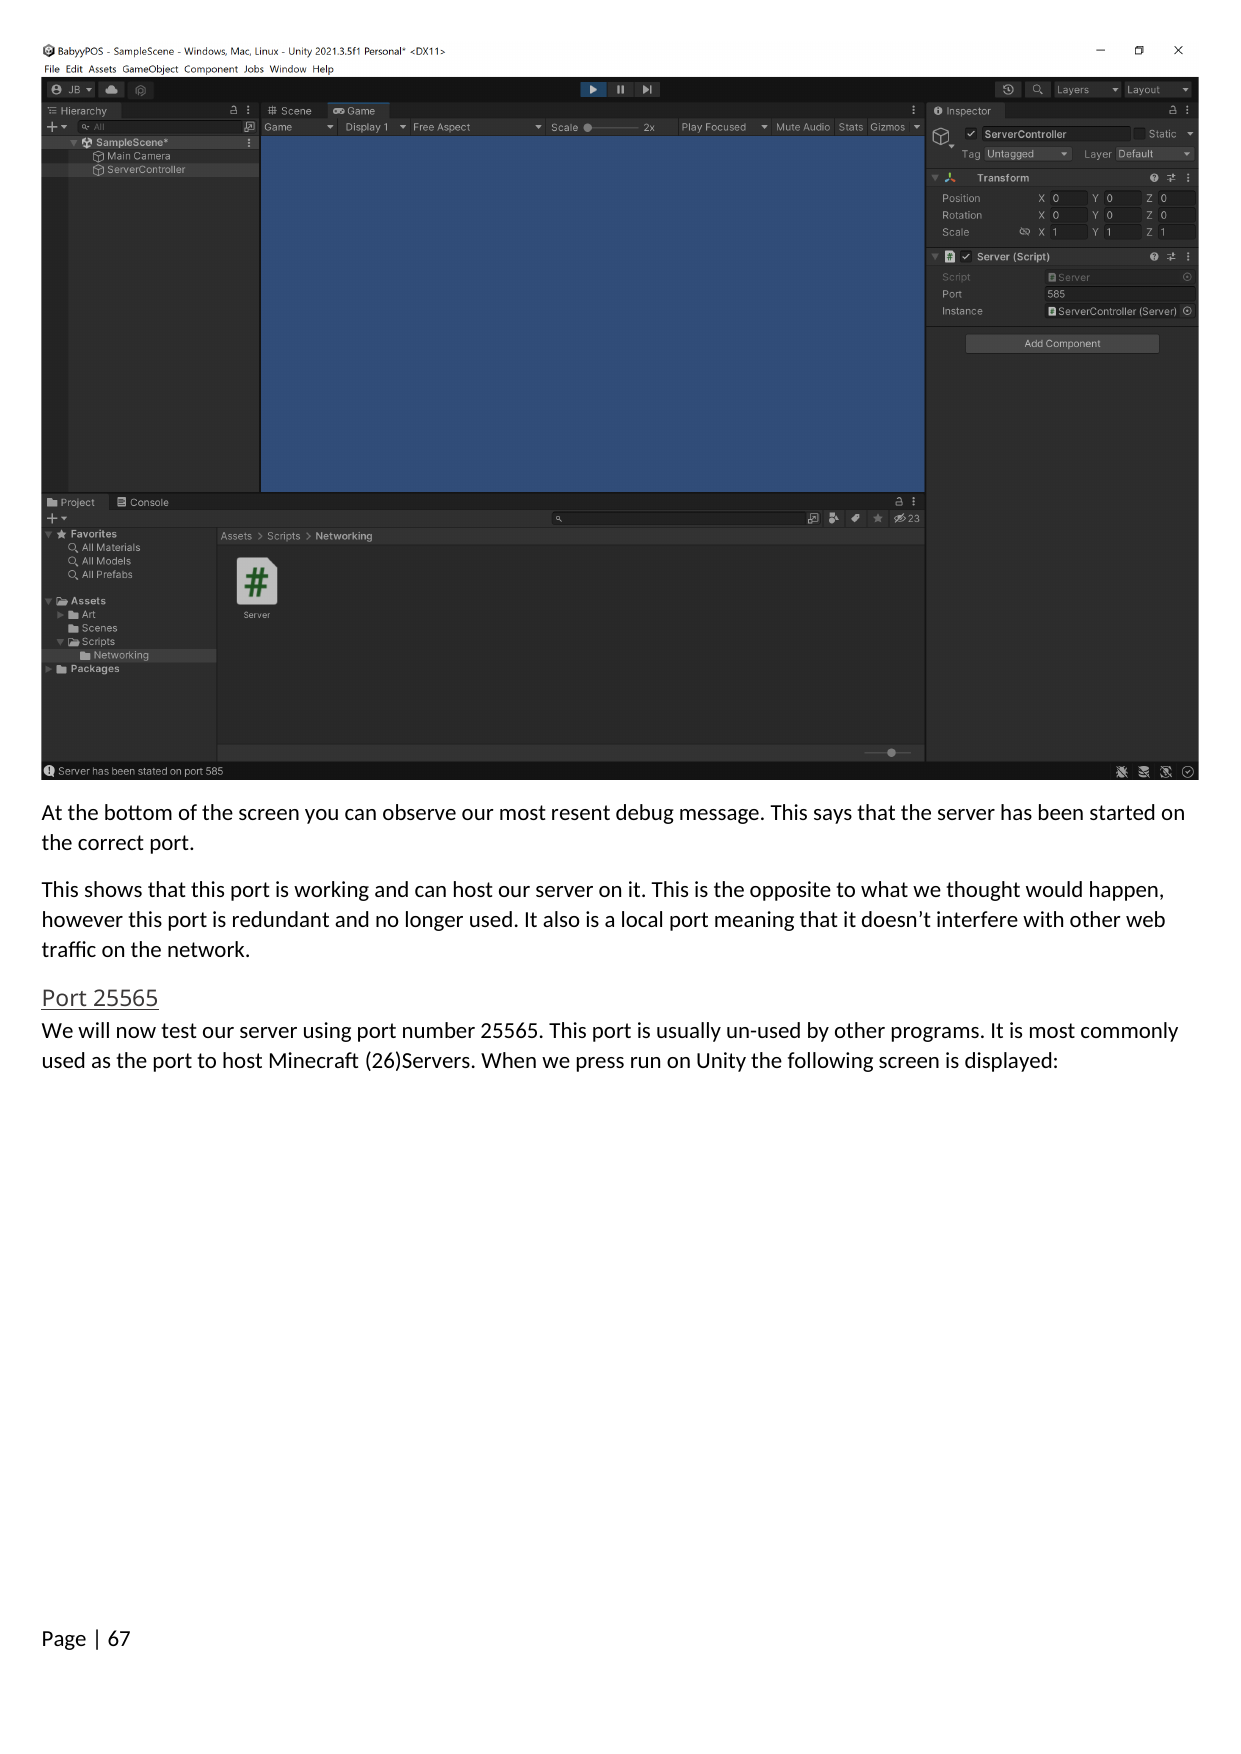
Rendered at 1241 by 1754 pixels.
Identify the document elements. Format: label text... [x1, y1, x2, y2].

subtitle Port 25565 [41, 982, 1199, 1014]
text At the bottom of the screen you can observe our most resent debug message. This says that the server has been started on the correct port. [41, 798, 1199, 856]
picture [41, 41, 1199, 780]
text This shows that this port is working and can host our server on it. This is the opposite to what we thought would happen, however this port is redundant and no longer used. It also is a local port meaning that it doesn’t interfere with other web traffic on the network. [41, 875, 1199, 963]
text We will now test our server using port number 25565. This port is usually un-used by other programs. It is most commonly used as the port to host Minecraft Servers. When we press run on Unity the following screen is displayed: [41, 1016, 1199, 1074]
